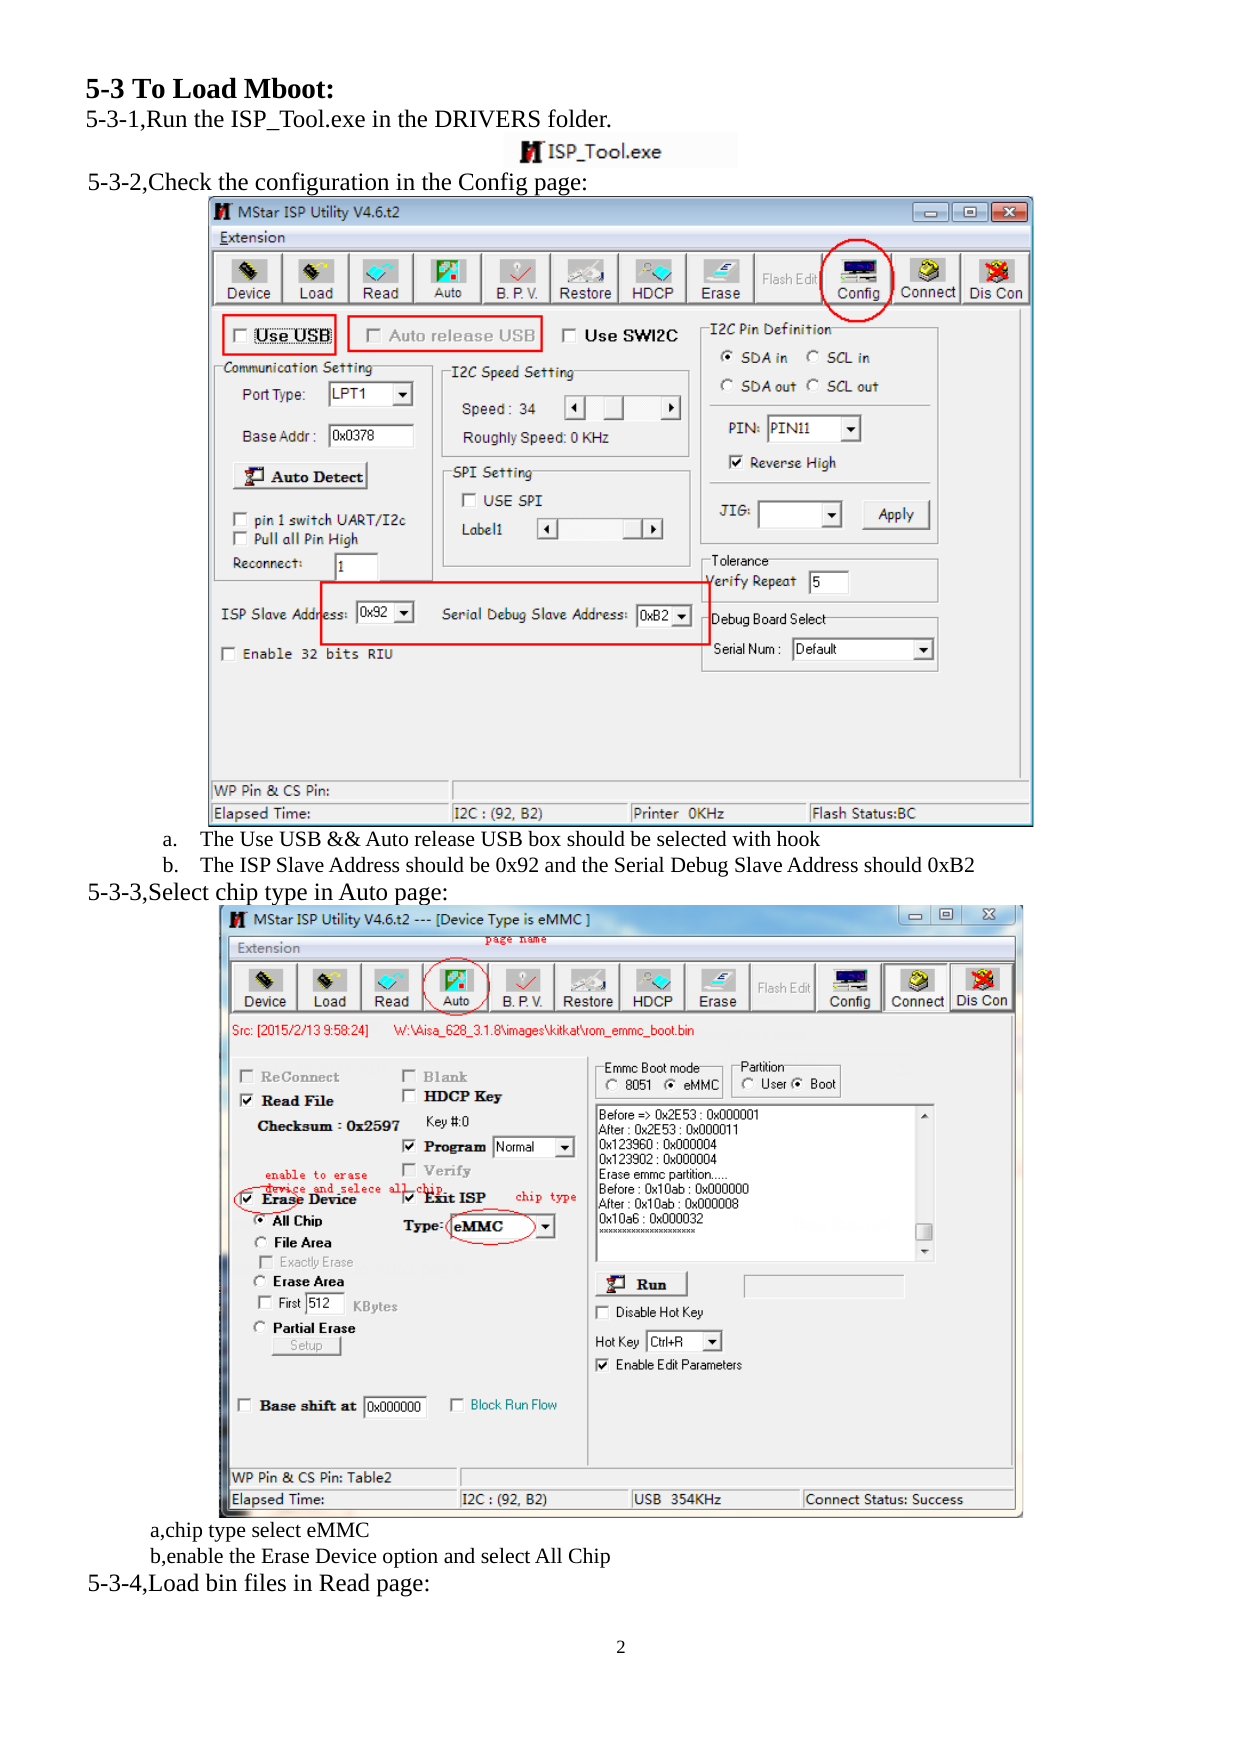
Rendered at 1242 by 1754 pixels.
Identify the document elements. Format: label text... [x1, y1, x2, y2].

list The ISP Slave Address should be 0x92 and the Serial Debug Slave Address should 0xB2 [162, 852, 1167, 877]
picture [208, 196, 1034, 827]
picture [218, 905, 1024, 1518]
text 5-3 To Load Mboot: [85, 75, 1169, 104]
picture [503, 132, 739, 168]
text b,enable the Erase Device option and select All Chip [97, 1543, 1167, 1568]
text 5-3-1,Run the ISP_Tool.exe in the DRIVERS folder. [75, 104, 1167, 133]
list The Use USB && Auto release USB box should be selected with hook [162, 826, 1167, 852]
text a,chip type select eMMC [97, 1517, 1167, 1543]
text 5-3-4,Load bin files in Read page: [75, 1568, 1167, 1597]
text 5-3-2,Check the configuration in the Config page: [75, 167, 1167, 196]
text 5-3-3,Select chip type in Auto page: [75, 877, 1167, 906]
